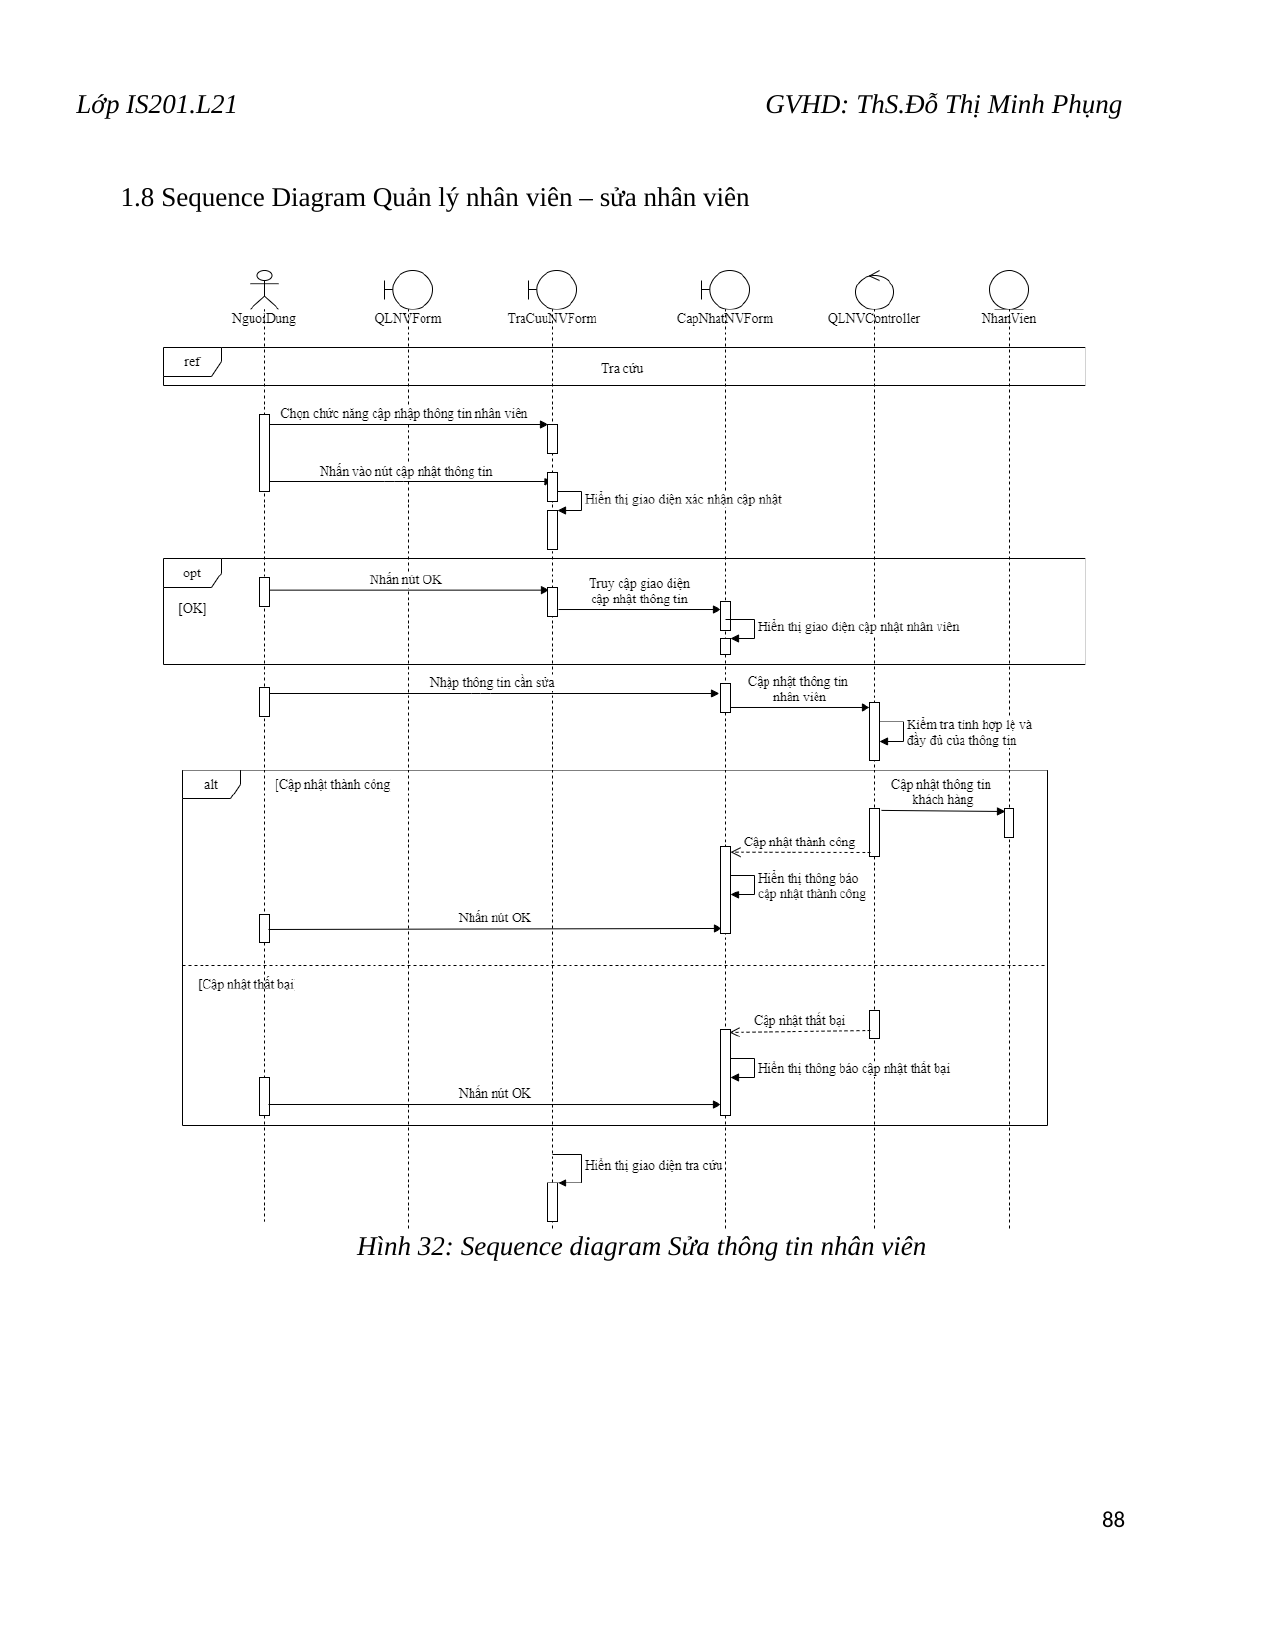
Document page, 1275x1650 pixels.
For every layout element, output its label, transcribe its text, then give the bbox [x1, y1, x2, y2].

picture [105, 212, 1086, 1231]
text Hình 32: Sequence diagram Sửa thông tin nhân viên [161, 1230, 1125, 1261]
list Sequence Diagram Quản lý nhân viên – sửa nhân viên [120, 181, 1125, 212]
